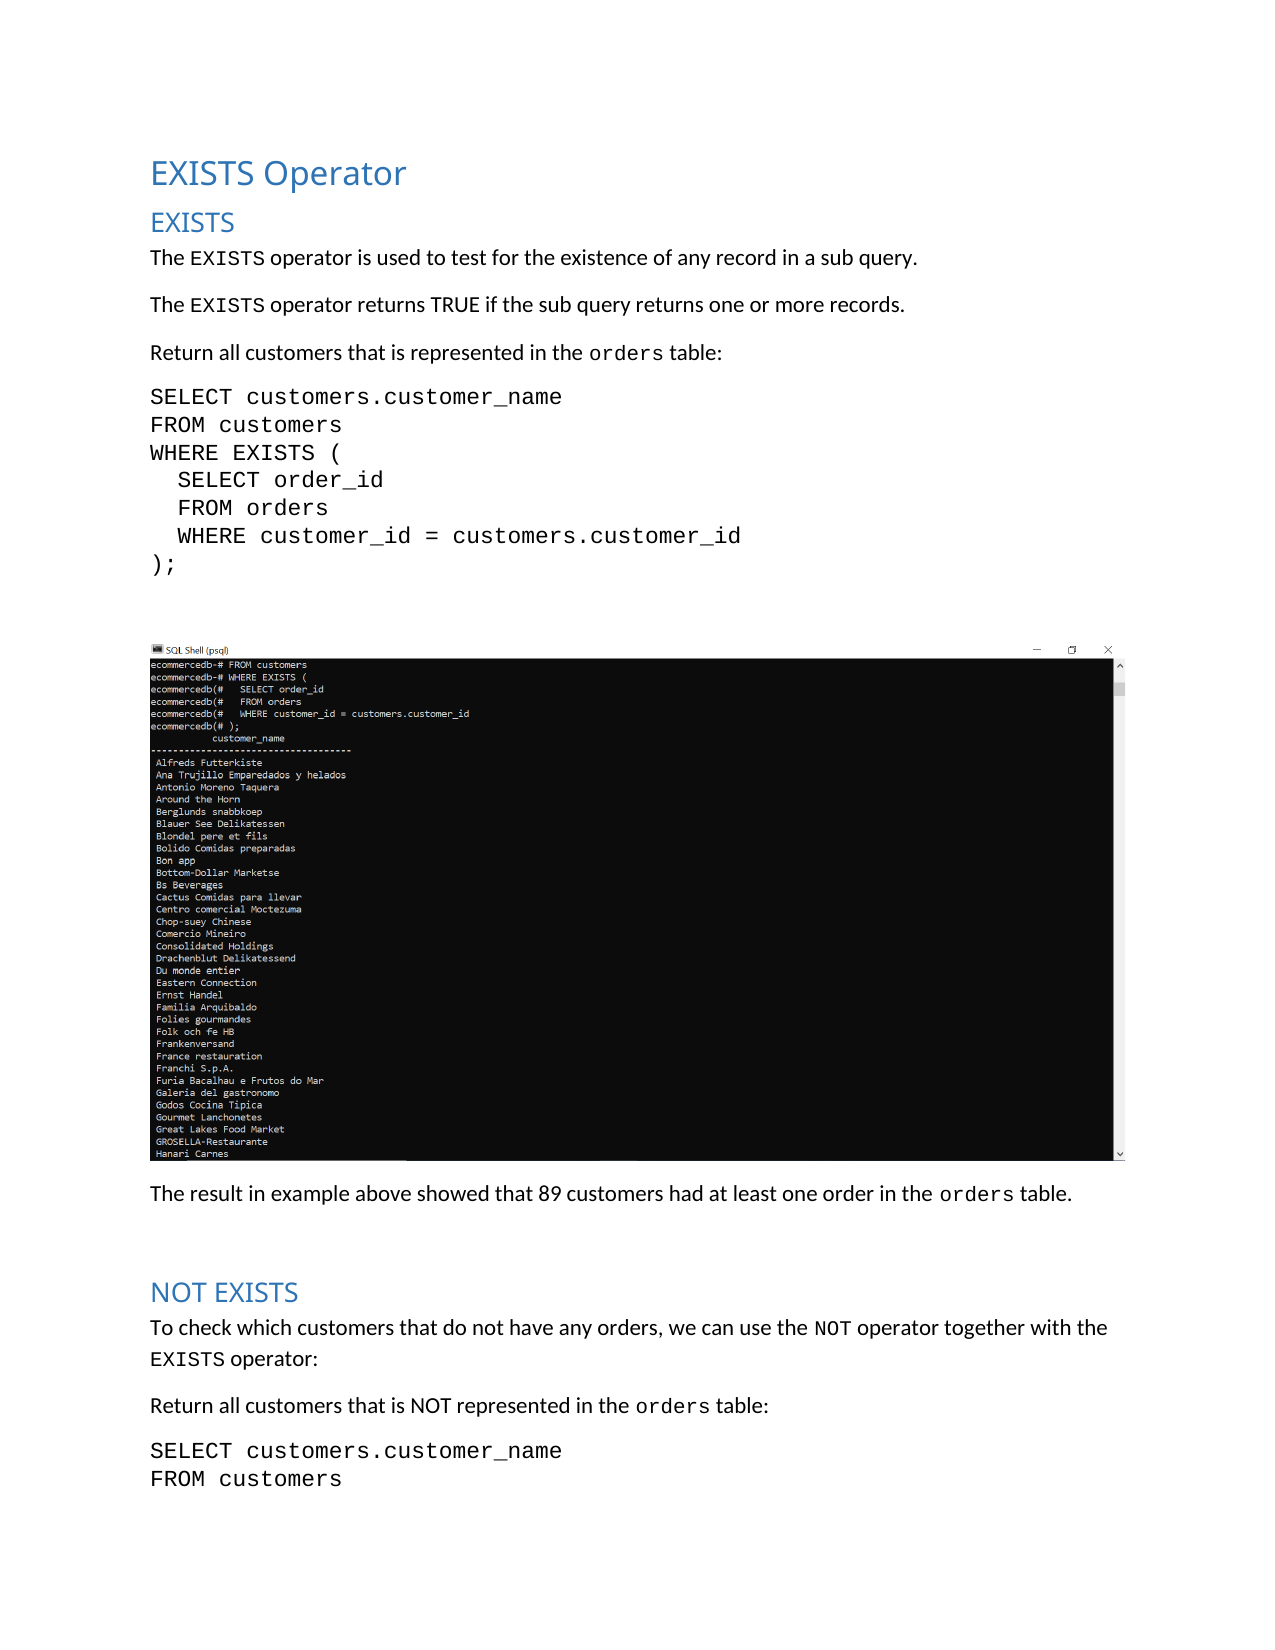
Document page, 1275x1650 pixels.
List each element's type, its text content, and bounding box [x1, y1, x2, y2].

picture [150, 641, 1125, 1161]
text Return all customers that is represented in the orders table: [150, 338, 1125, 366]
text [150, 1439, 1125, 1493]
subtitle NOT EXISTS [150, 1274, 1125, 1311]
text The EXISTS operator returns TRUE if the sub query returns one or more records. [150, 290, 1125, 319]
text SELECT customers.customer_name FROM customers WHERE EXISTS ( SELECT order_id FROM orders WHERE customer_id = customers.customer_id ); [150, 385, 1125, 578]
subtitle EXISTS Operator [150, 150, 1125, 195]
subtitle EXISTS [150, 203, 1125, 240]
text The result in example above showed that 89 customers had at least one order in the orders table. [150, 1179, 1125, 1208]
text The EXISTS operator is used to test for the existence of any record in a sub query. [150, 243, 1125, 271]
text Return all customers that is NOT represented in the orders table: [150, 1392, 1125, 1420]
text To check which customers that do not have any orders, we can use the NOT operator together with the EXISTS operator: [150, 1313, 1125, 1373]
